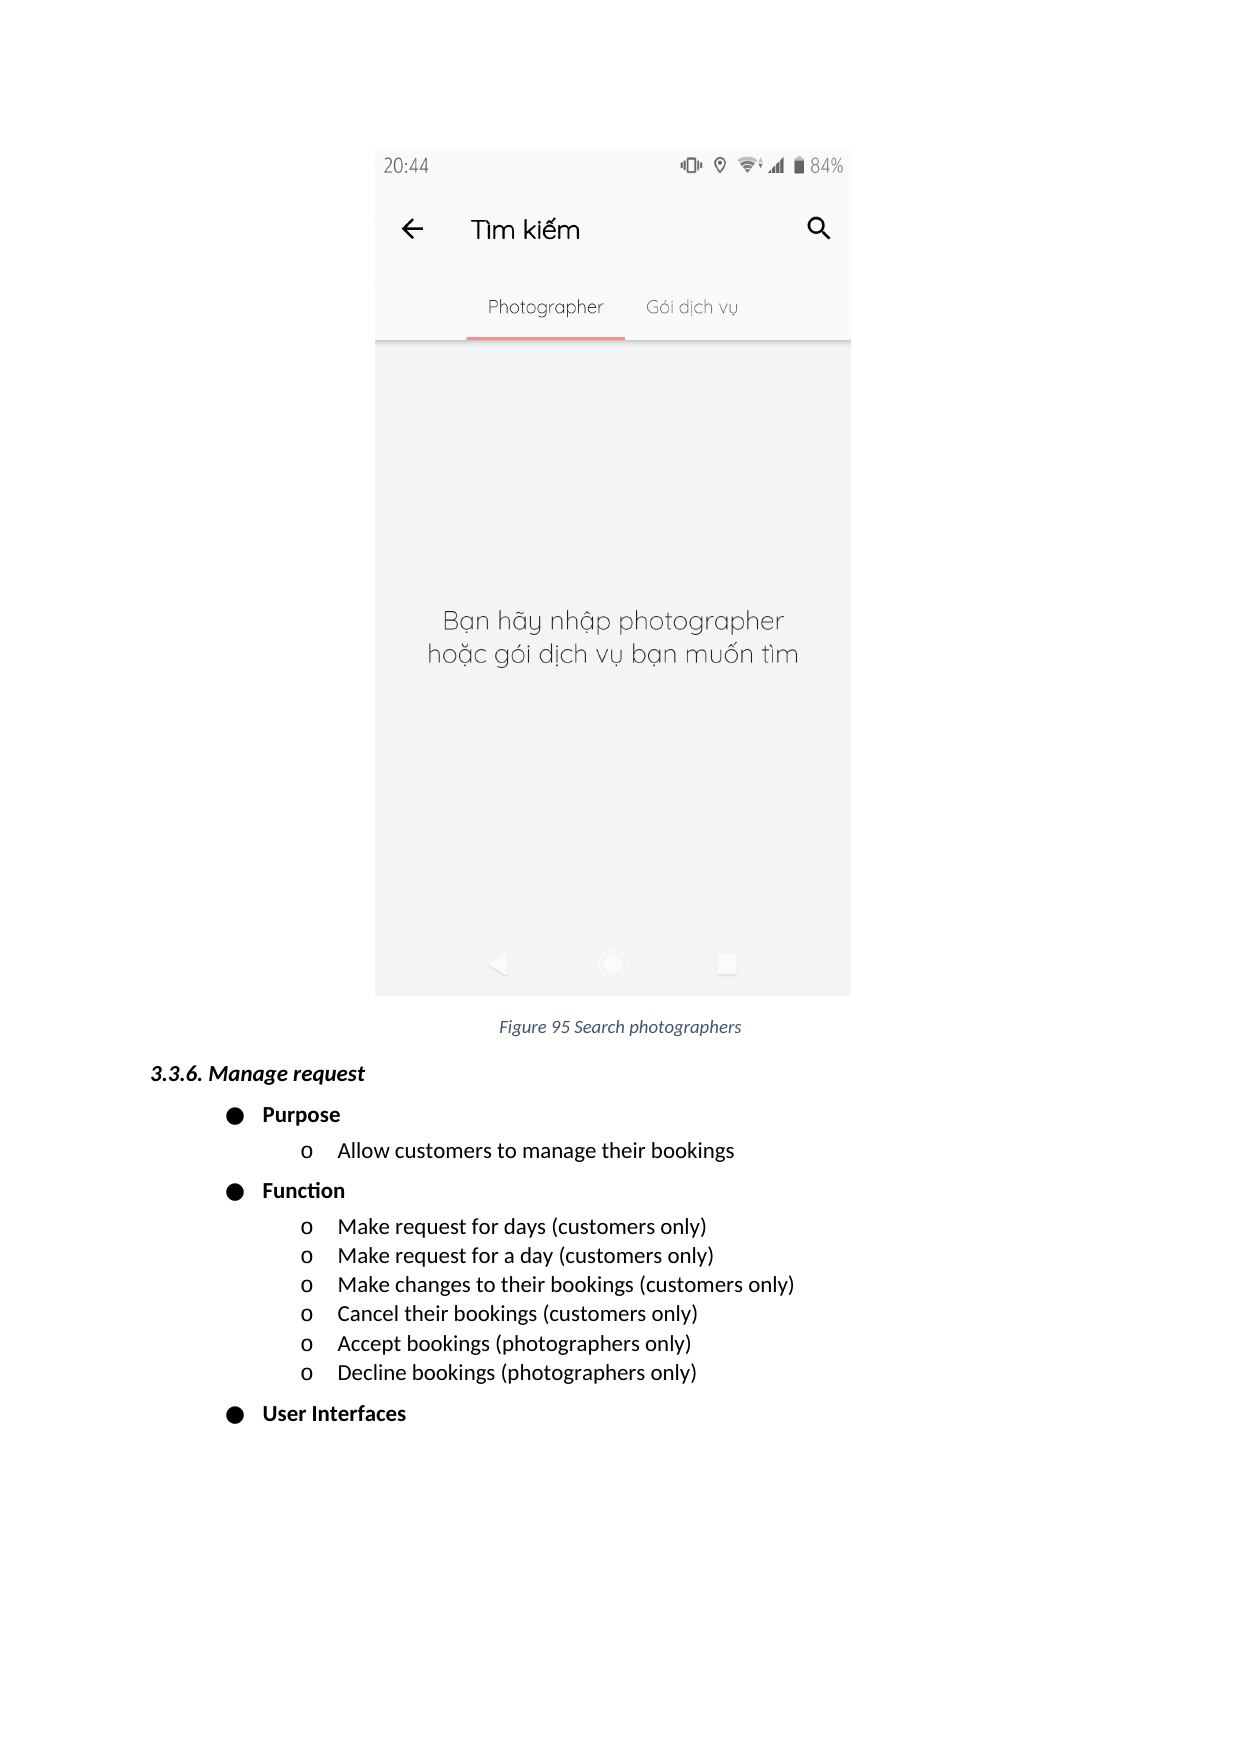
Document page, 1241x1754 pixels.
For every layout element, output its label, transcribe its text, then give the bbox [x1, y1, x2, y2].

list Function [225, 1165, 1093, 1212]
list Decline bookings (photographers only) [300, 1358, 1093, 1387]
list Make changes to their bookings (customers only) [300, 1270, 1093, 1299]
list User Interfaces [225, 1387, 1093, 1434]
subtitle 3.3.6. Manage request [150, 1059, 1093, 1087]
list Allow customers to manage their bookings [300, 1136, 1093, 1165]
list Make request for a day (customers only) [300, 1241, 1093, 1270]
list Accept bookings (photographers only) [300, 1329, 1093, 1358]
picture [375, 149, 851, 996]
list Make request for days (customers only) [300, 1212, 1093, 1241]
list Cancel their bookings (customers only) [300, 1299, 1093, 1329]
list Purpose [225, 1089, 1093, 1136]
text Figure 95 Search photographers [150, 1015, 1093, 1038]
